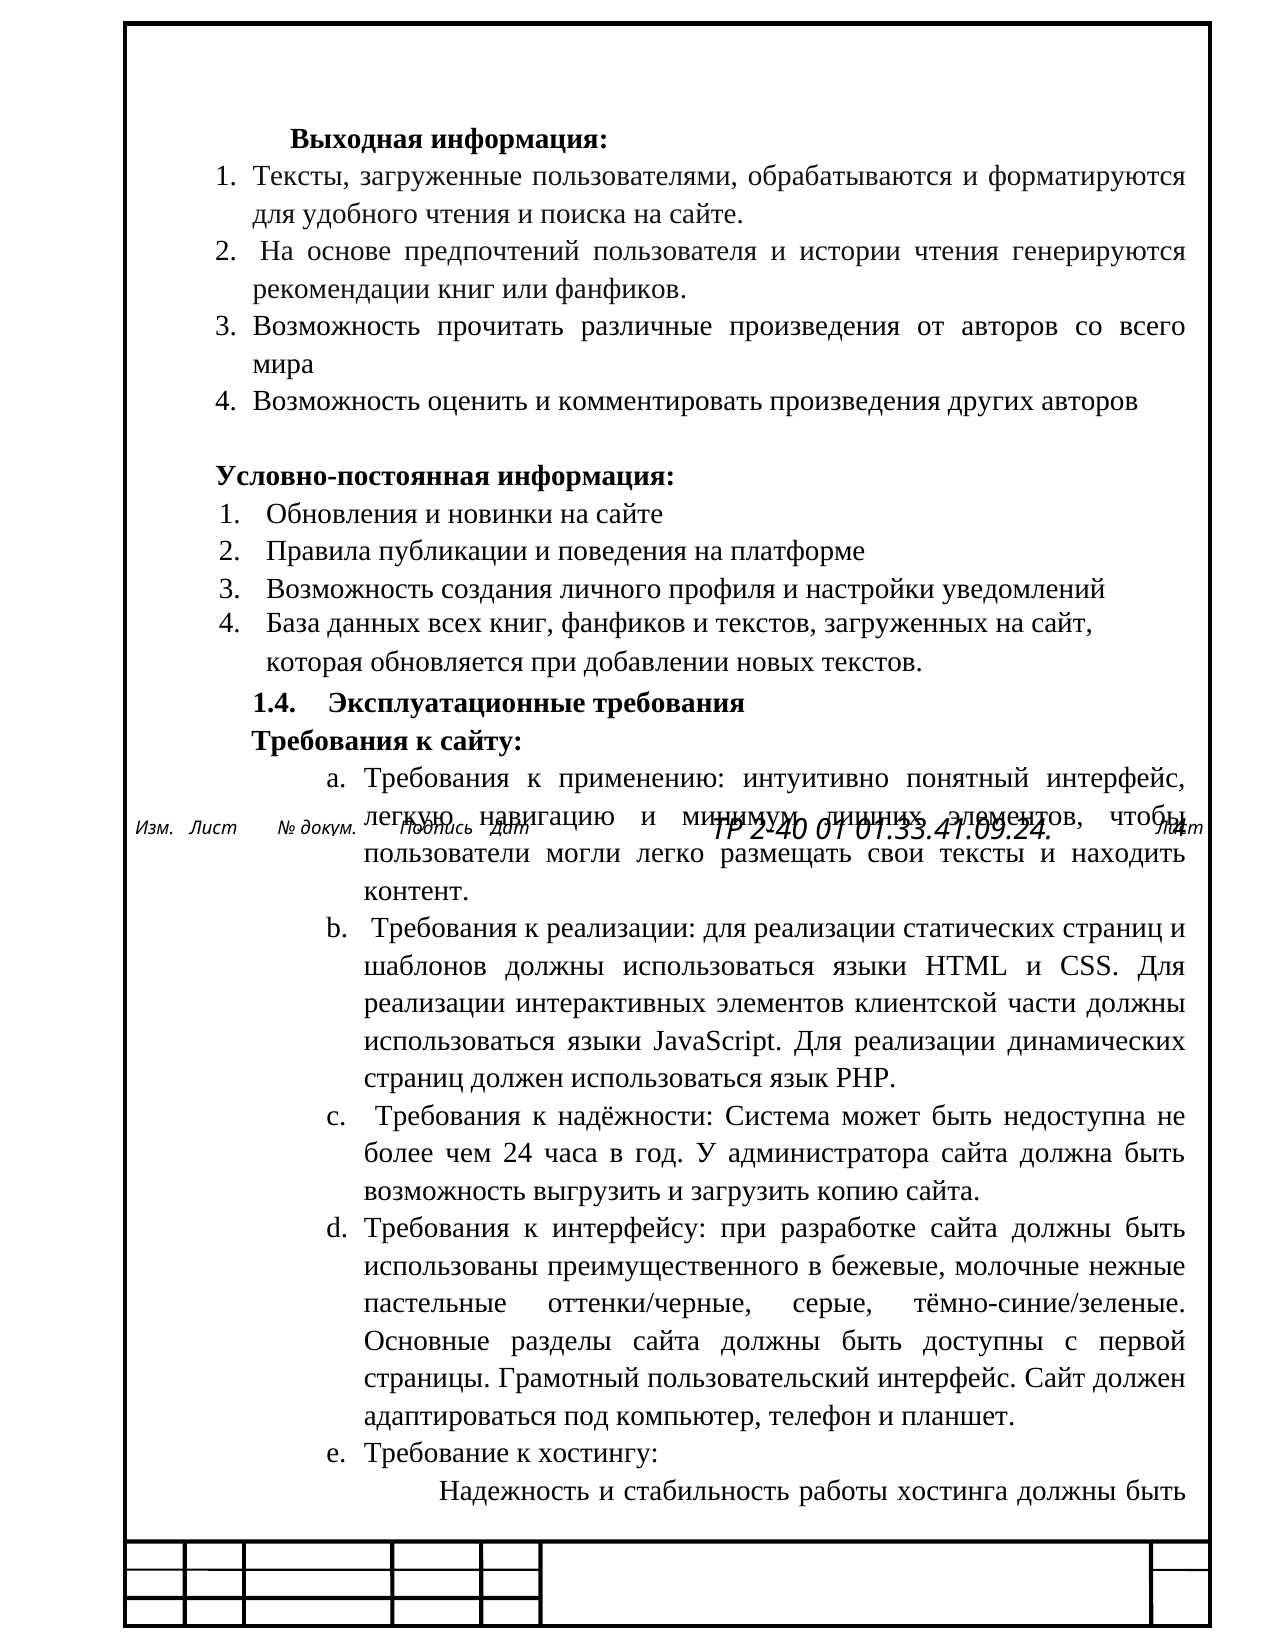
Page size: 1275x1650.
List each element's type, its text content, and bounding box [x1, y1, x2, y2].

list На основе предпочтений пользователя и истории чтения генерируются рекомендации книг или фанфиков. [215, 231, 1186, 306]
text Выходная информация: [215, 118, 1186, 156]
list Требования к надёжности: Система может быть недоступна не более чем 24 часа в год. У администратора сайта должна быть возможность выгрузить и загрузить копию сайта. [326, 1095, 1186, 1208]
list Требования к применению: интуитивно понятный интерфейс, легкую навигацию и минимум лишних элементов, чтобы пользователи могли легко размещать свои тексты и находить контент. [326, 758, 1186, 908]
list Правила публикации и поведения на платформе [218, 531, 1186, 568]
list База данных всех книг, фанфиков и текстов, загруженных на сайт, которая обновляется при добавлении новых текстов. [218, 606, 1186, 678]
list Обновления и новинки на сайте [218, 493, 1186, 531]
list Требование к хостингу: [326, 1433, 1186, 1470]
list Возможность прочитать различные произведения от авторов со всего мира [215, 306, 1186, 381]
list Тексты, загруженные пользователями, обрабатываются и форматируются для удобного чтения и поиска на сайте. [215, 156, 1186, 231]
text Требования к сайту: [177, 720, 1186, 758]
list Возможность оценить и комментировать произведения других авторов [215, 381, 1186, 418]
list Возможность создания личного профиля и настройки уведомлений [218, 568, 1186, 606]
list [363, 1470, 1186, 1508]
list Эксплуатационные требования [252, 683, 1186, 720]
list Требования к интерфейсу: при разработке сайта должны быть использованы преимущественного в бежевые, молочные нежные пастельные оттенки/черные, серые, тёмно-синие/зеленые. Основные разделы сайта должны быть доступны с первой страницы. Грамотный пользовательский интерфейс. Сайт должен адаптироваться под компьютер, телефон и планшет. [326, 1208, 1186, 1433]
list Требования к реализации: для реализации статических страниц и шаблонов должны использоваться языки HTML и CSS. Для реализации интерактивных элементов клиентской части должны использоваться языки JavaScript. Для реализации динамических страниц должен использоваться язык PHP. [326, 908, 1186, 1095]
text Условно-постоянная информация: [177, 456, 1186, 493]
